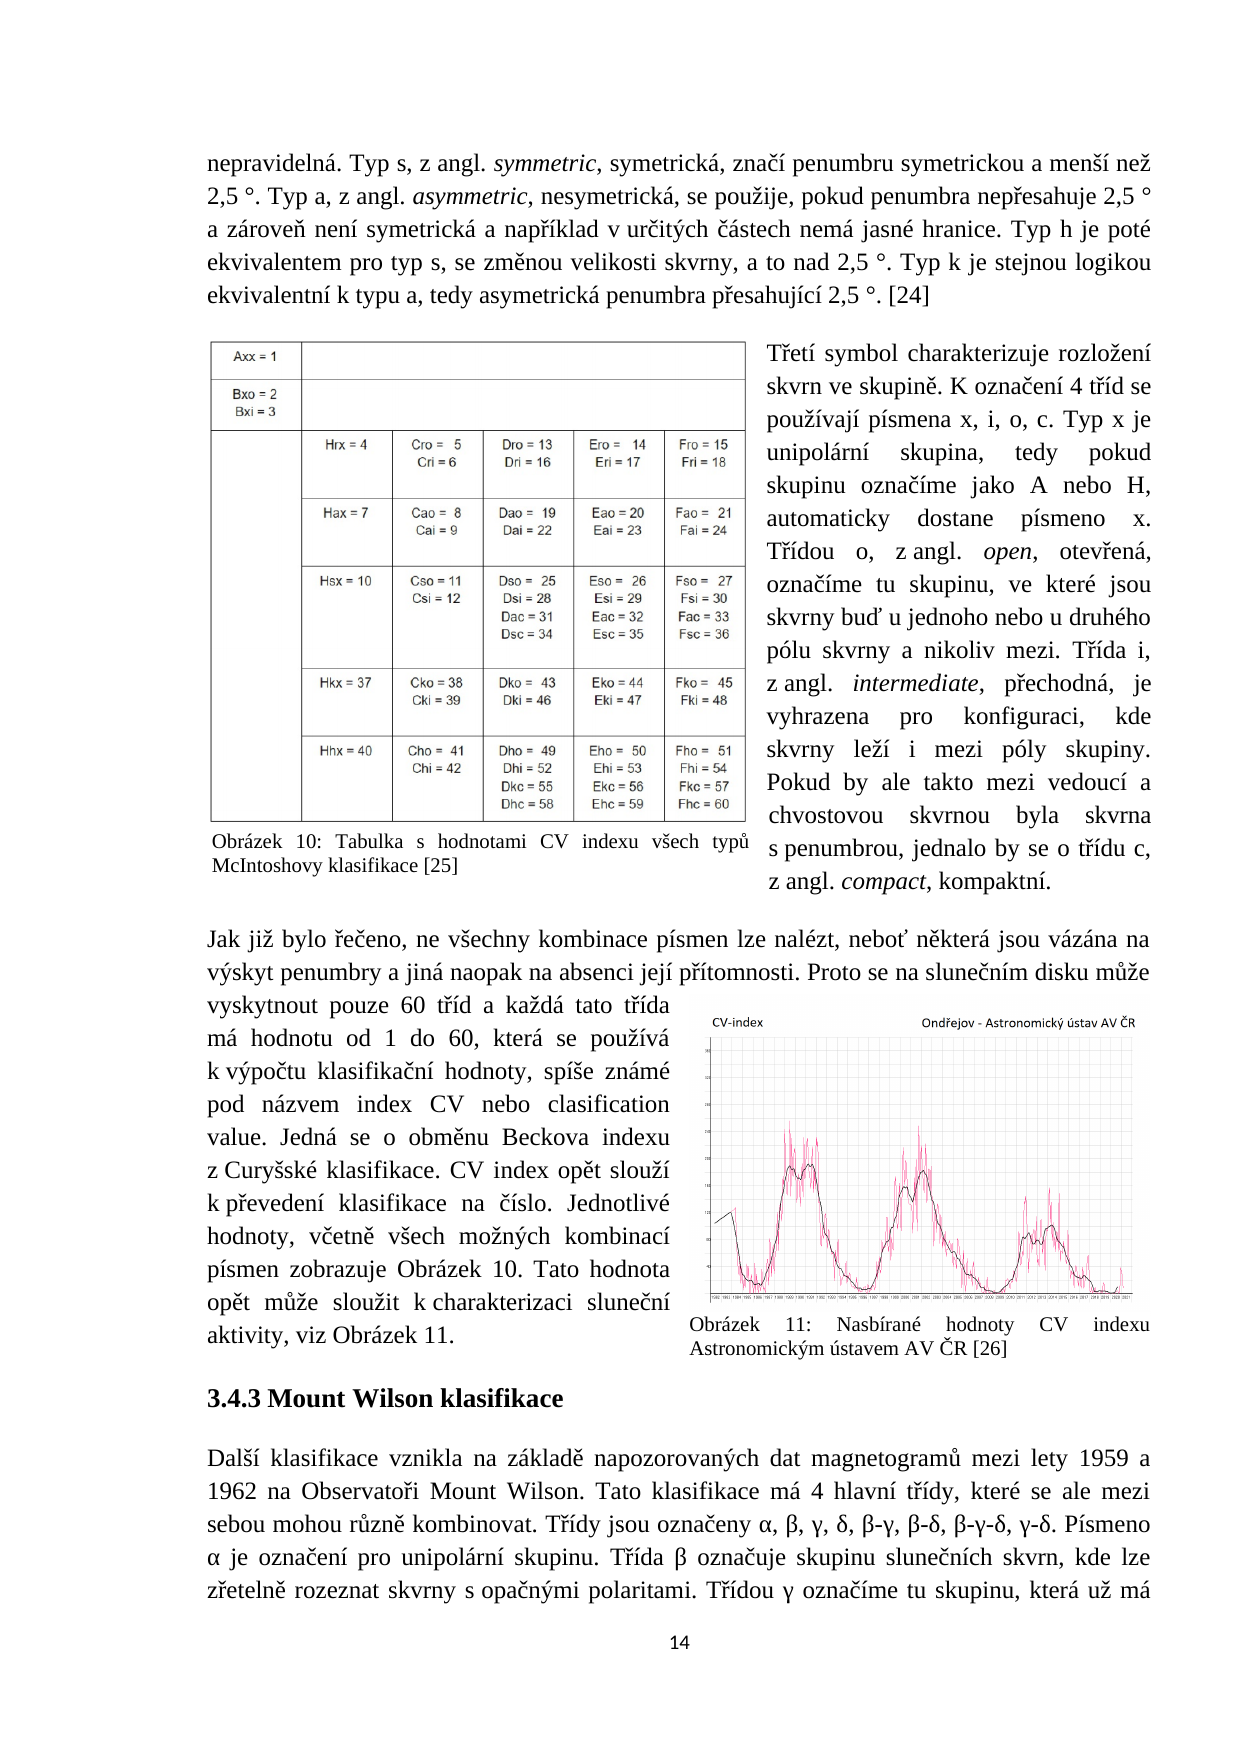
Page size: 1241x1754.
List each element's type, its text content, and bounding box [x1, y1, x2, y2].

picture [689, 994, 1151, 1311]
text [207, 1443, 1152, 1604]
picture [209, 341, 748, 823]
subtitle Mount Wilson klasifikace [207, 1383, 1152, 1414]
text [207, 148, 1152, 308]
